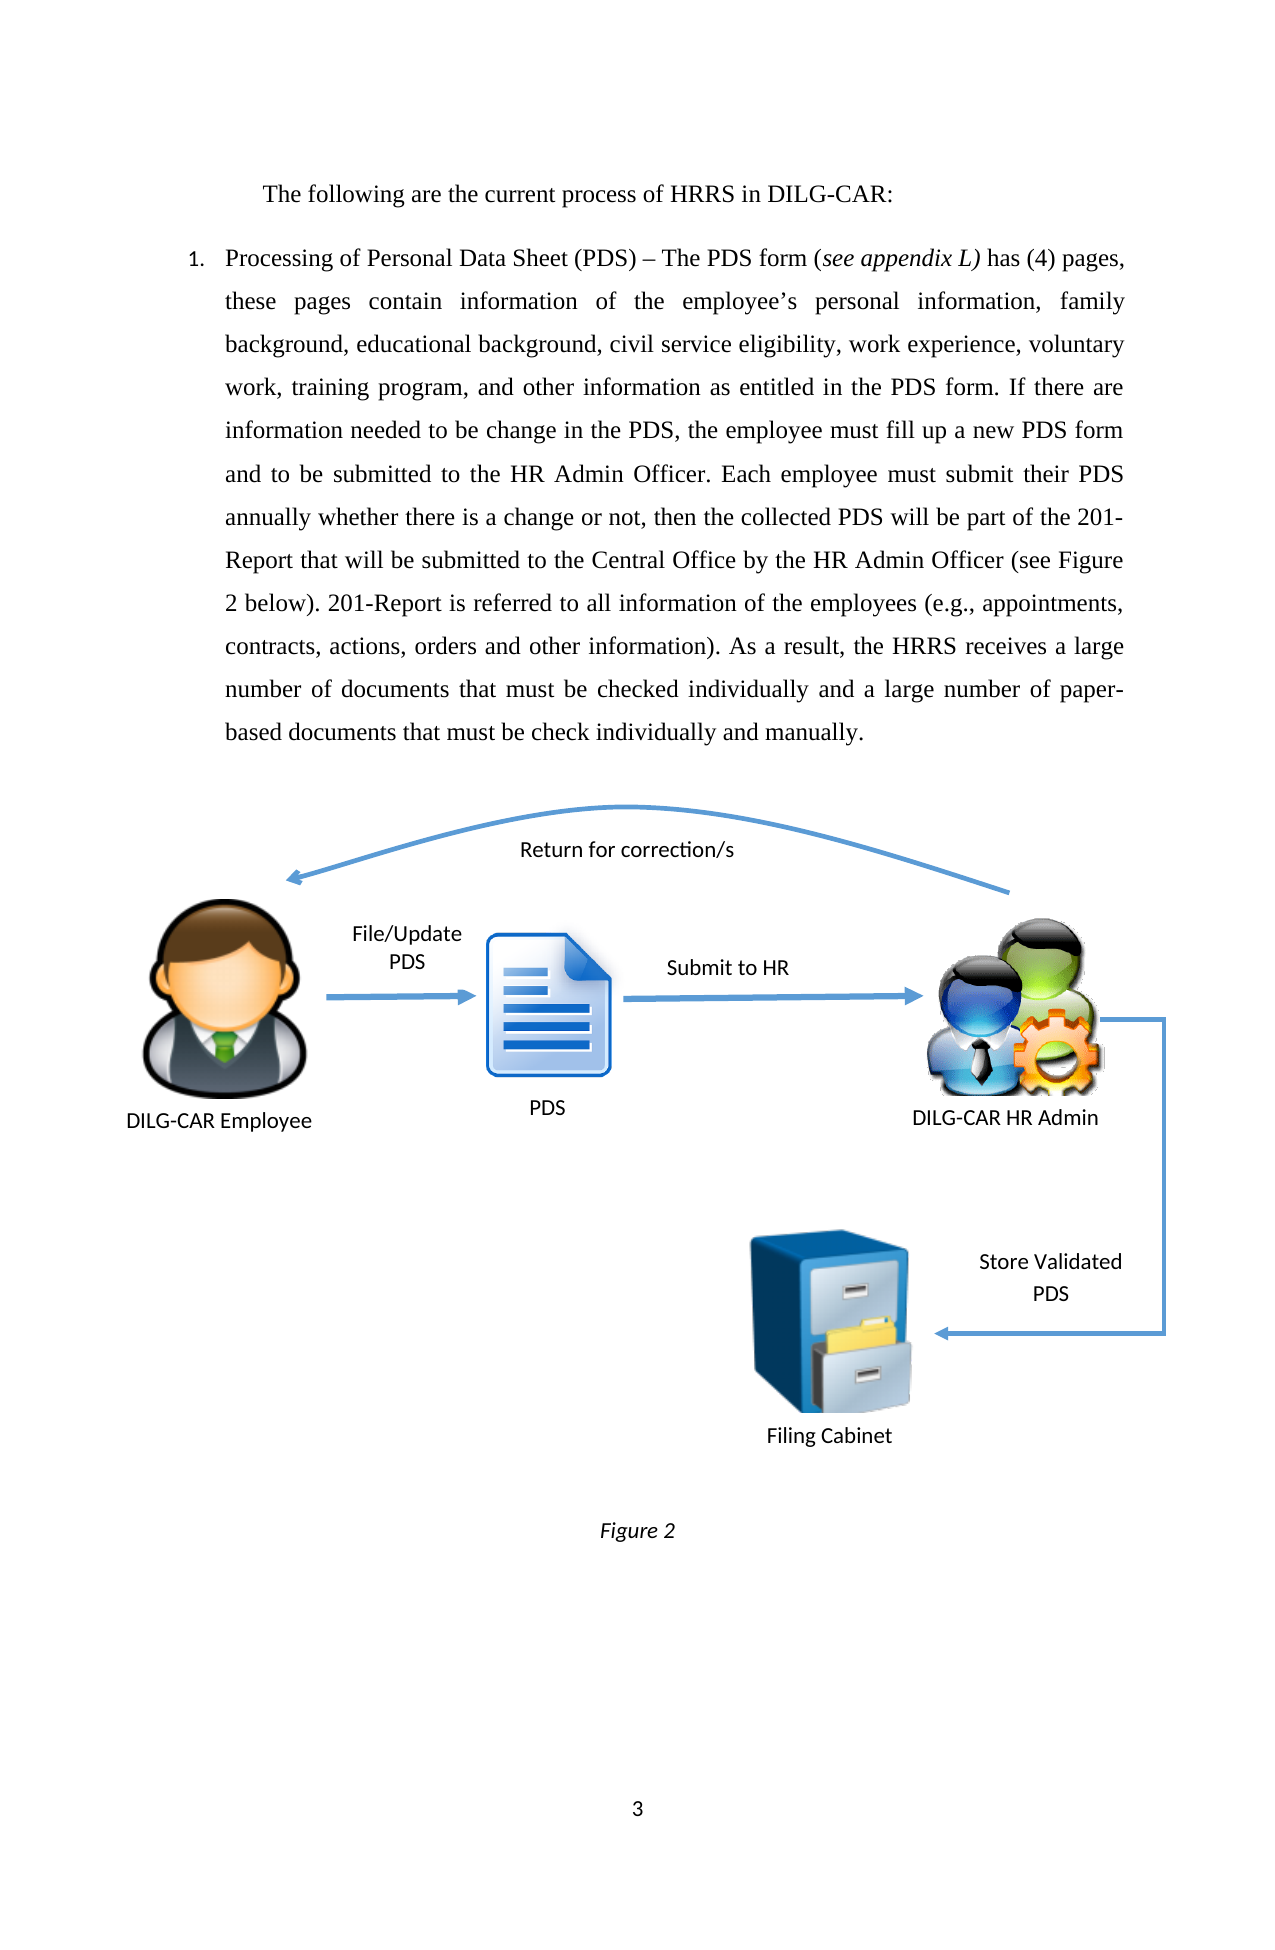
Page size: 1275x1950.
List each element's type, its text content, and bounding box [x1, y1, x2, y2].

picture [125, 899, 325, 1099]
list Processing of Personal Data Sheet (PDS) – The PDS form (see appendix L) has (4) pages, these pages contain information of the employee’s personal information, family background, educational background, civil service eligibility, work experience, voluntary work, training program, and other information as entitled in the PDS form. If there are information needed to be change in the PDS, the employee must fill up a new PDS form and to be submitted to the HR Admin Officer. Each employee must submit their PDS annually whether there is a change or not, then the collected PDS will be part of the 201-Report that will be submitted to the Central Office by the HR Admin Officer (see Figure 2 below). 201-Report is referred to all information of the employees (e.g., appointments, contracts, actions, orders and other information). As a result, the HRRS receives a large number of documents that must be checked individually and a large number of paper-based documents that must be check individually and manually. [187, 243, 1125, 746]
picture [450, 905, 650, 1105]
text Figure 2 [150, 1516, 1125, 1544]
picture [893, 899, 1132, 1099]
text The following are the current process of HRRS in DILG-CAR: [187, 179, 1125, 207]
picture [731, 1225, 932, 1426]
